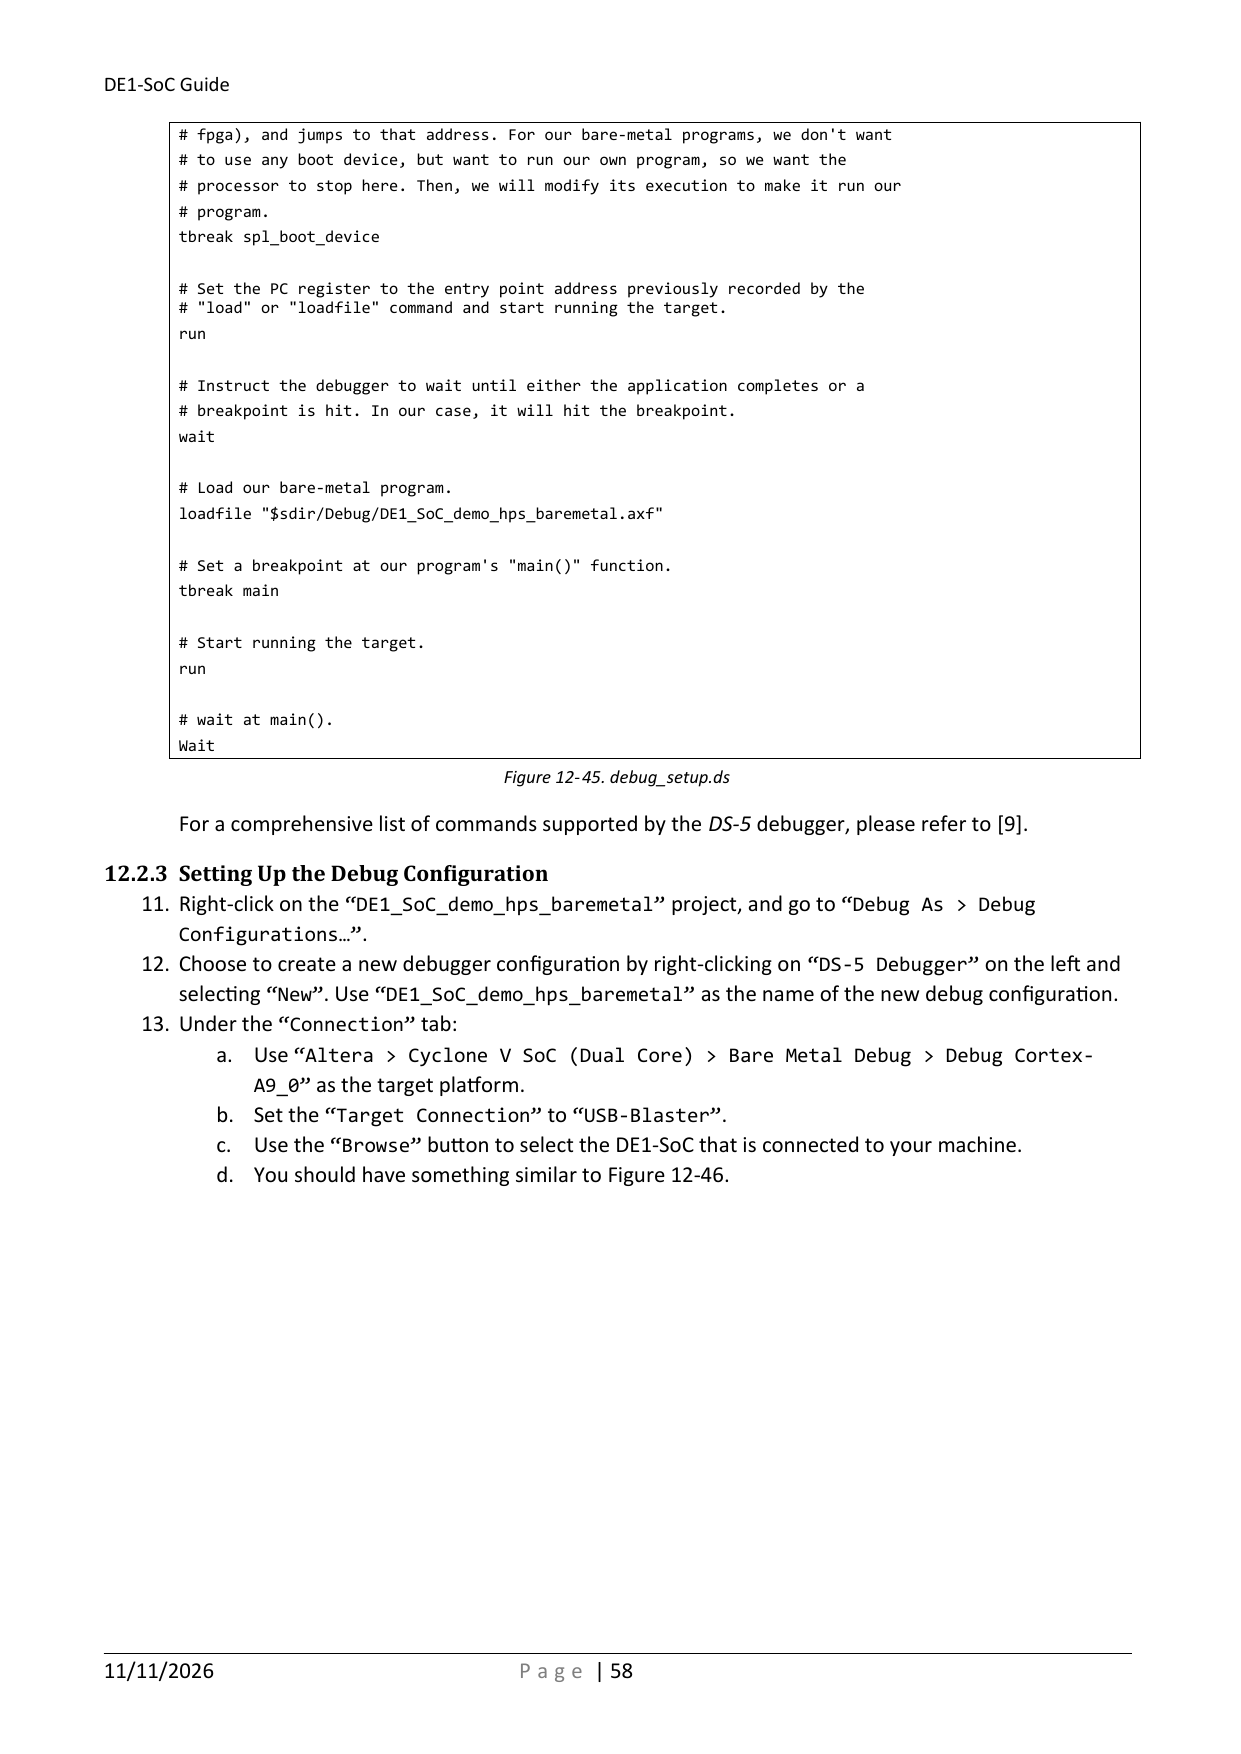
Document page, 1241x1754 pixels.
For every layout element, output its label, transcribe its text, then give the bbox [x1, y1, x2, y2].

text # fpga), and jumps to that address. For our bare-metal programs, we don't want [170, 123, 1140, 144]
text wait [170, 424, 1140, 447]
text # to use any boot device, but want to run our own program, so we want the [170, 147, 1140, 170]
text # Load our bare-metal program. [170, 476, 1140, 498]
text # wait at main(). [170, 707, 1140, 730]
list Set the “Target Connection” to “USB-Blaster”. [216, 1100, 1132, 1128]
text tbreak main [170, 578, 1140, 601]
text run [170, 656, 1140, 678]
text loadfile "$sdir/Debug/DE1_SoC_demo_hps_baremetal.axf" [170, 501, 1140, 524]
subtitle Setting Up the Debug Configuration [103, 860, 1132, 887]
list Choose to create a new debugger configuration by right-clicking on “DS-5 Debugger” on the left and selecting “New”. Use “DE1_SoC_demo_hps_baremetal” as the name of the new debug configuration. [141, 949, 1132, 1007]
list Right-click on the “DE1_SoC_demo_hps_baremetal” project, and go to “Debug As > Debug Configurations…”. [141, 889, 1132, 947]
text # breakpoint is hit. In our case, it will hit the breakpoint. [170, 398, 1140, 421]
text # Instruct the debugger to wait until either the application completes or a [170, 373, 1140, 395]
text run [170, 321, 1140, 344]
text Wait [170, 733, 1140, 758]
text # Start running the target. [170, 630, 1140, 653]
list Use “Altera > Cyclone V SoC (Dual Core) > Bare Metal Debug > Debug Cortex-A9_0” as the target platform. [216, 1040, 1132, 1098]
list Use the “Browse” button to select the DE1-SoC that is connected to your machine. [216, 1130, 1132, 1158]
list For a comprehensive list of commands supported by the DS-5 debugger, please refer to . [178, 809, 1132, 837]
text tbreak spl_boot_device [170, 224, 1140, 247]
text # Set a breakpoint at our program's "main()" function. [170, 553, 1140, 575]
list Under the “Connection” tab: [141, 1009, 1132, 1037]
text # Set the PC register to the entry point address previously recorded by the # "load" or "loadfile" command and start running the target. [170, 276, 1140, 318]
text # processor to stop here. Then, we will modify its execution to make it run our [170, 173, 1140, 196]
text # program. [170, 199, 1140, 221]
